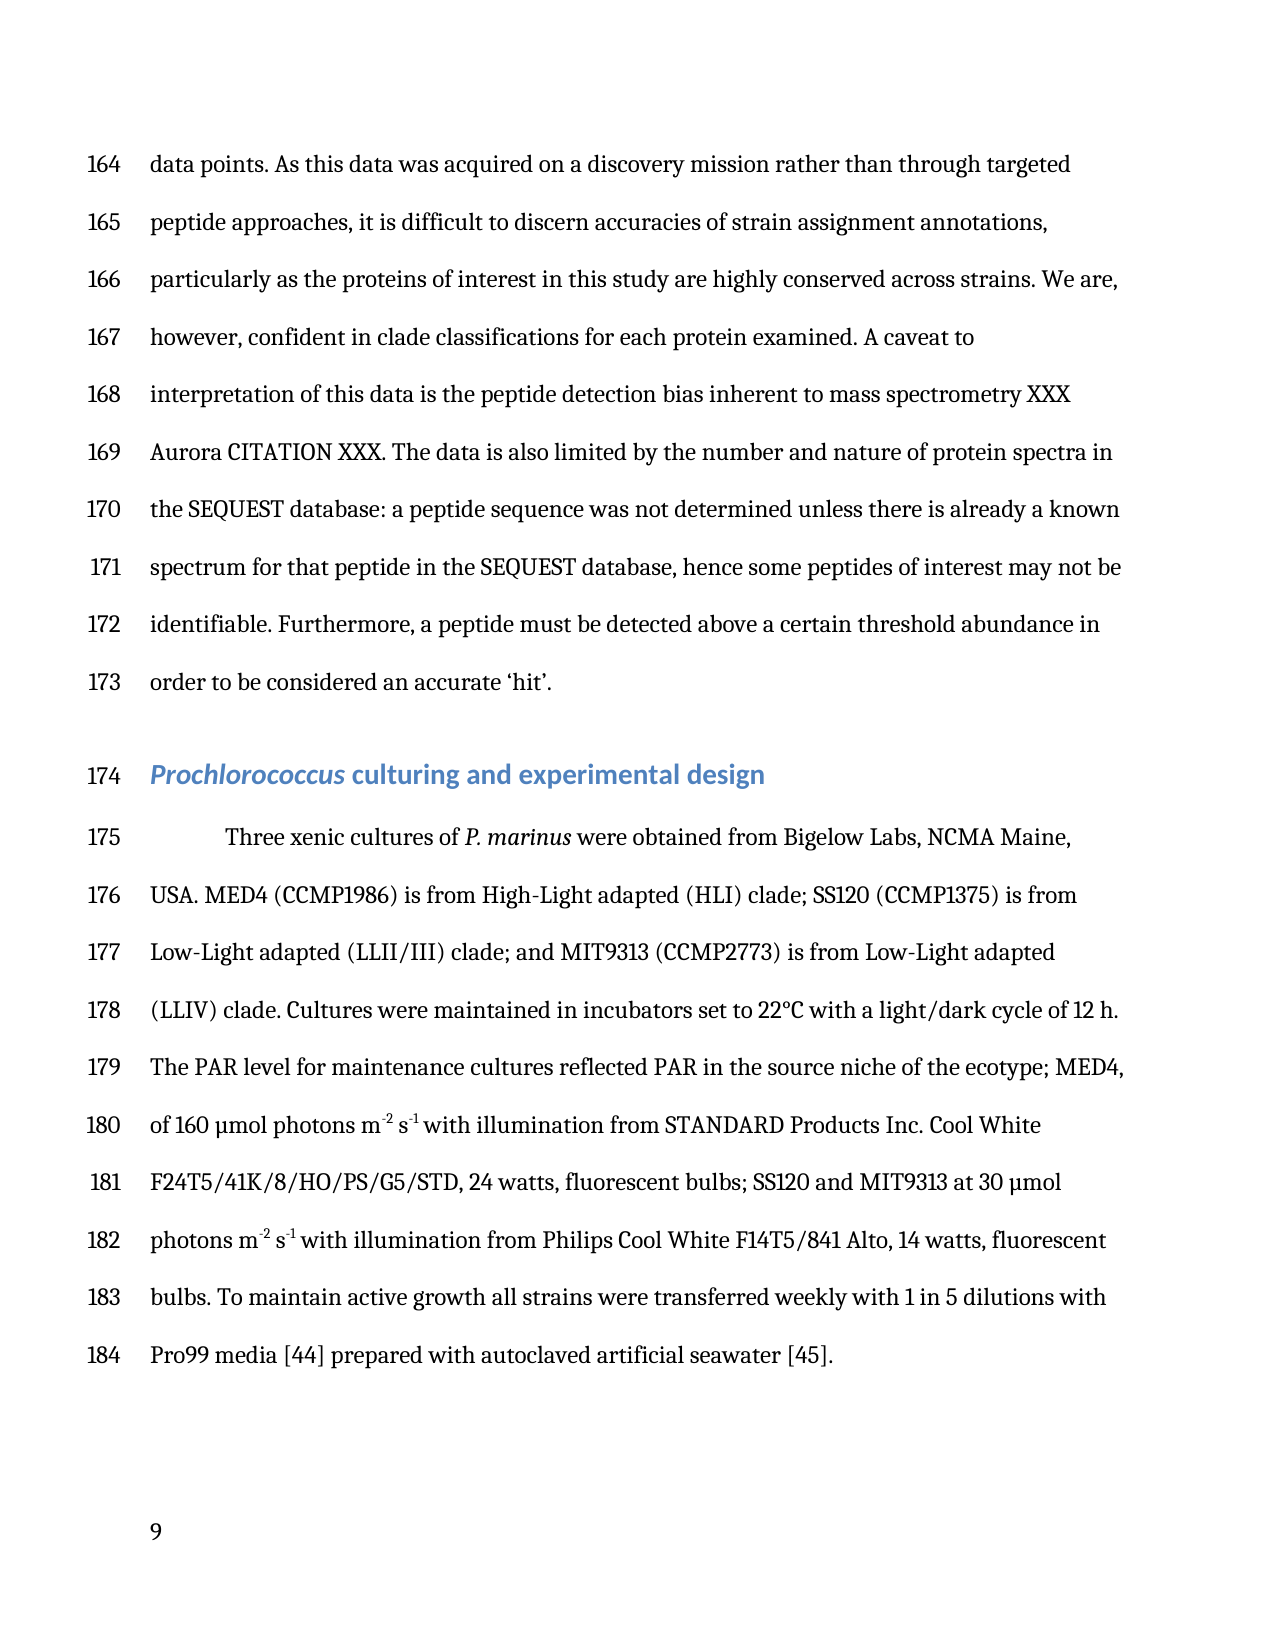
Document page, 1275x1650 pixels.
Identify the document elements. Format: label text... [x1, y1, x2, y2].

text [150, 150, 1125, 696]
subtitle Prochlorococcus culturing and experimental design [150, 756, 1125, 792]
text Three xenic cultures of P. marinus were obtained from Bigelow Labs, NCMA Maine, USA. MED4 (CCMP1986) is from High-Light adapted (HLI) clade; SS120 (CCMP1375) is from Low-Light adapted (LLII/III) clade; and MIT9313 (CCMP2773) is from Low-Light adapted (LLIV) clade. Cultures were maintained in incubators set to 22°C with a light/dark cycle of 12 h. The PAR level for maintenance cultures reflected PAR in the source niche of the ecotype; MED4, of 160 µmol photons m-2 s-1 with illumination from STANDARD Products Inc. Cool White F24T5/41K/8/HO/PS/G5/STD, 24 watts, fluorescent bulbs; SS120 and MIT9313 at 30 µmol photons m-2 s-1 with illumination from Philips Cool White F14T5/841 Alto, 14 watts, fluorescent bulbs. To maintain active growth all strains were transferred weekly with 1 in 5 dilutions with Pro99 media [44] prepared with autoclaved artificial seawater [45]. [150, 823, 1125, 1369]
